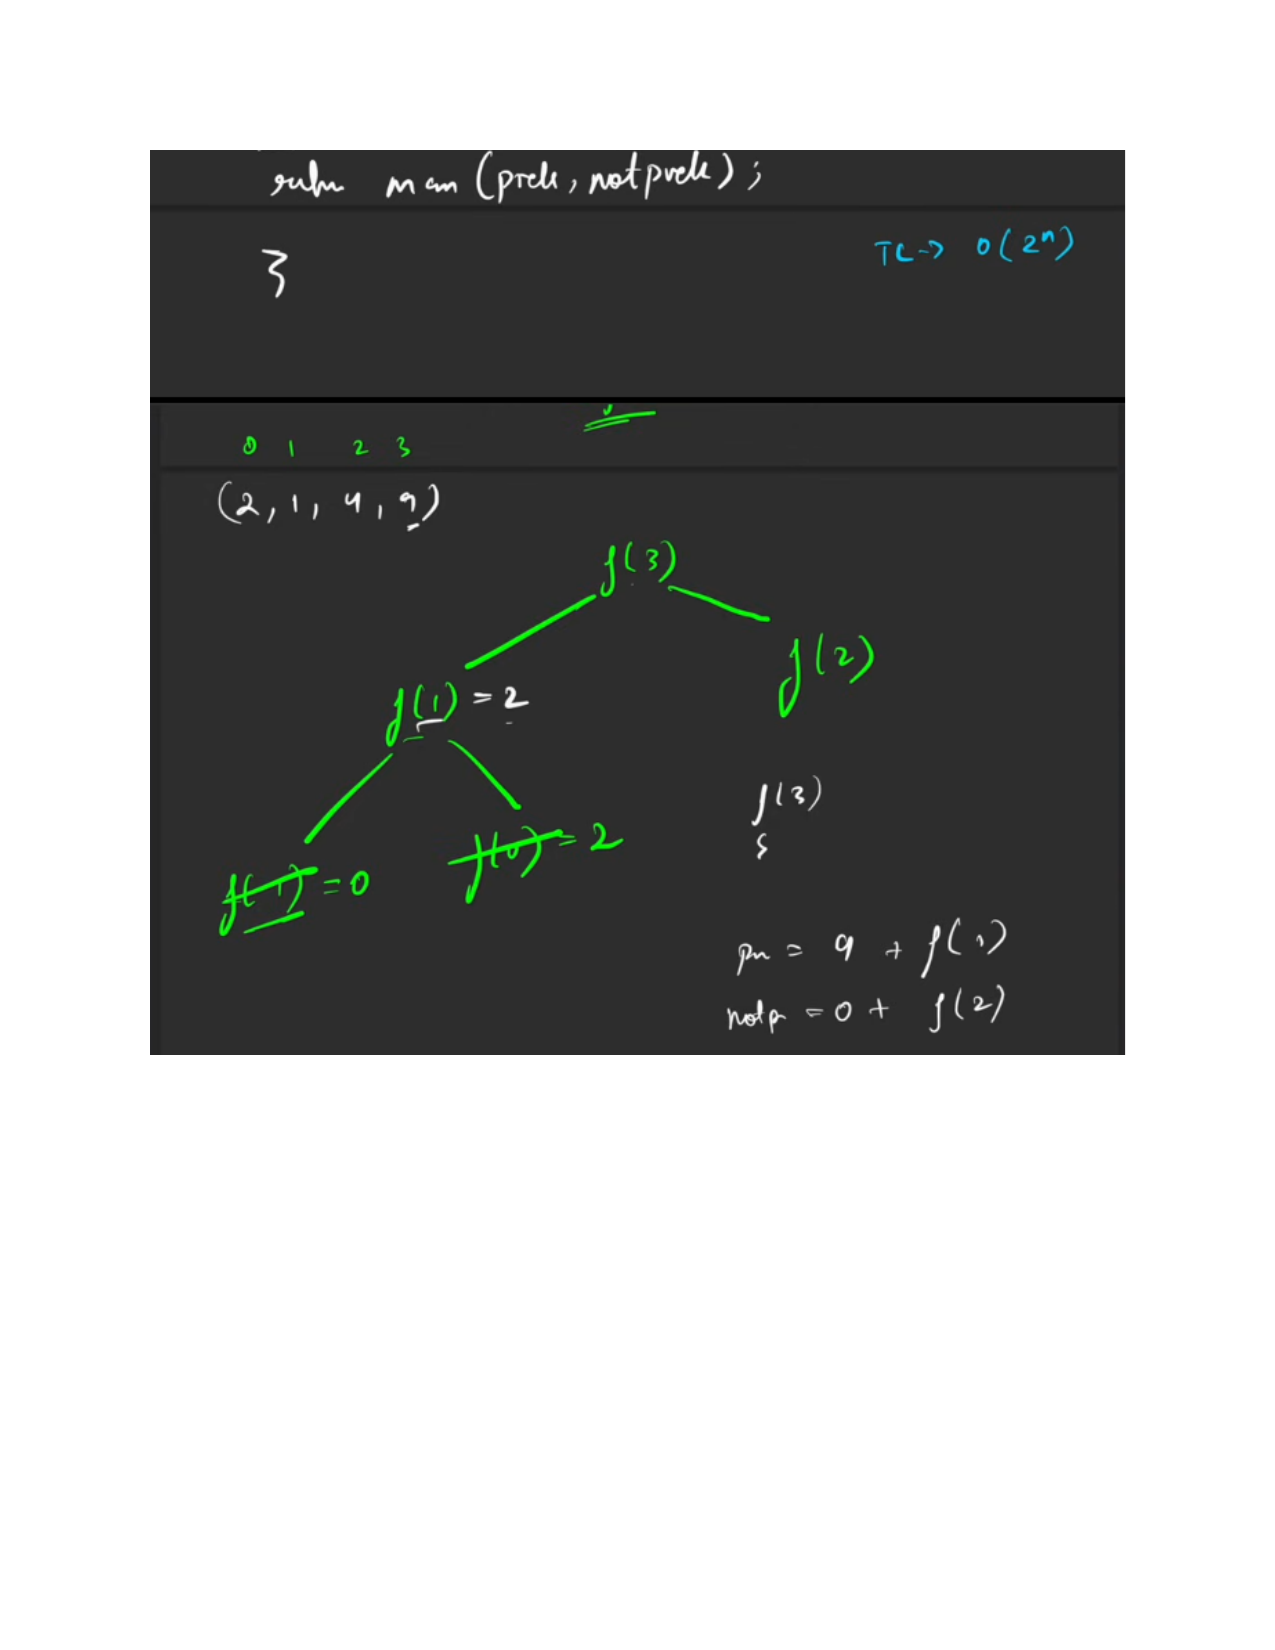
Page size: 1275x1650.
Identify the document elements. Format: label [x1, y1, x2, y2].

picture [150, 150, 1125, 1055]
